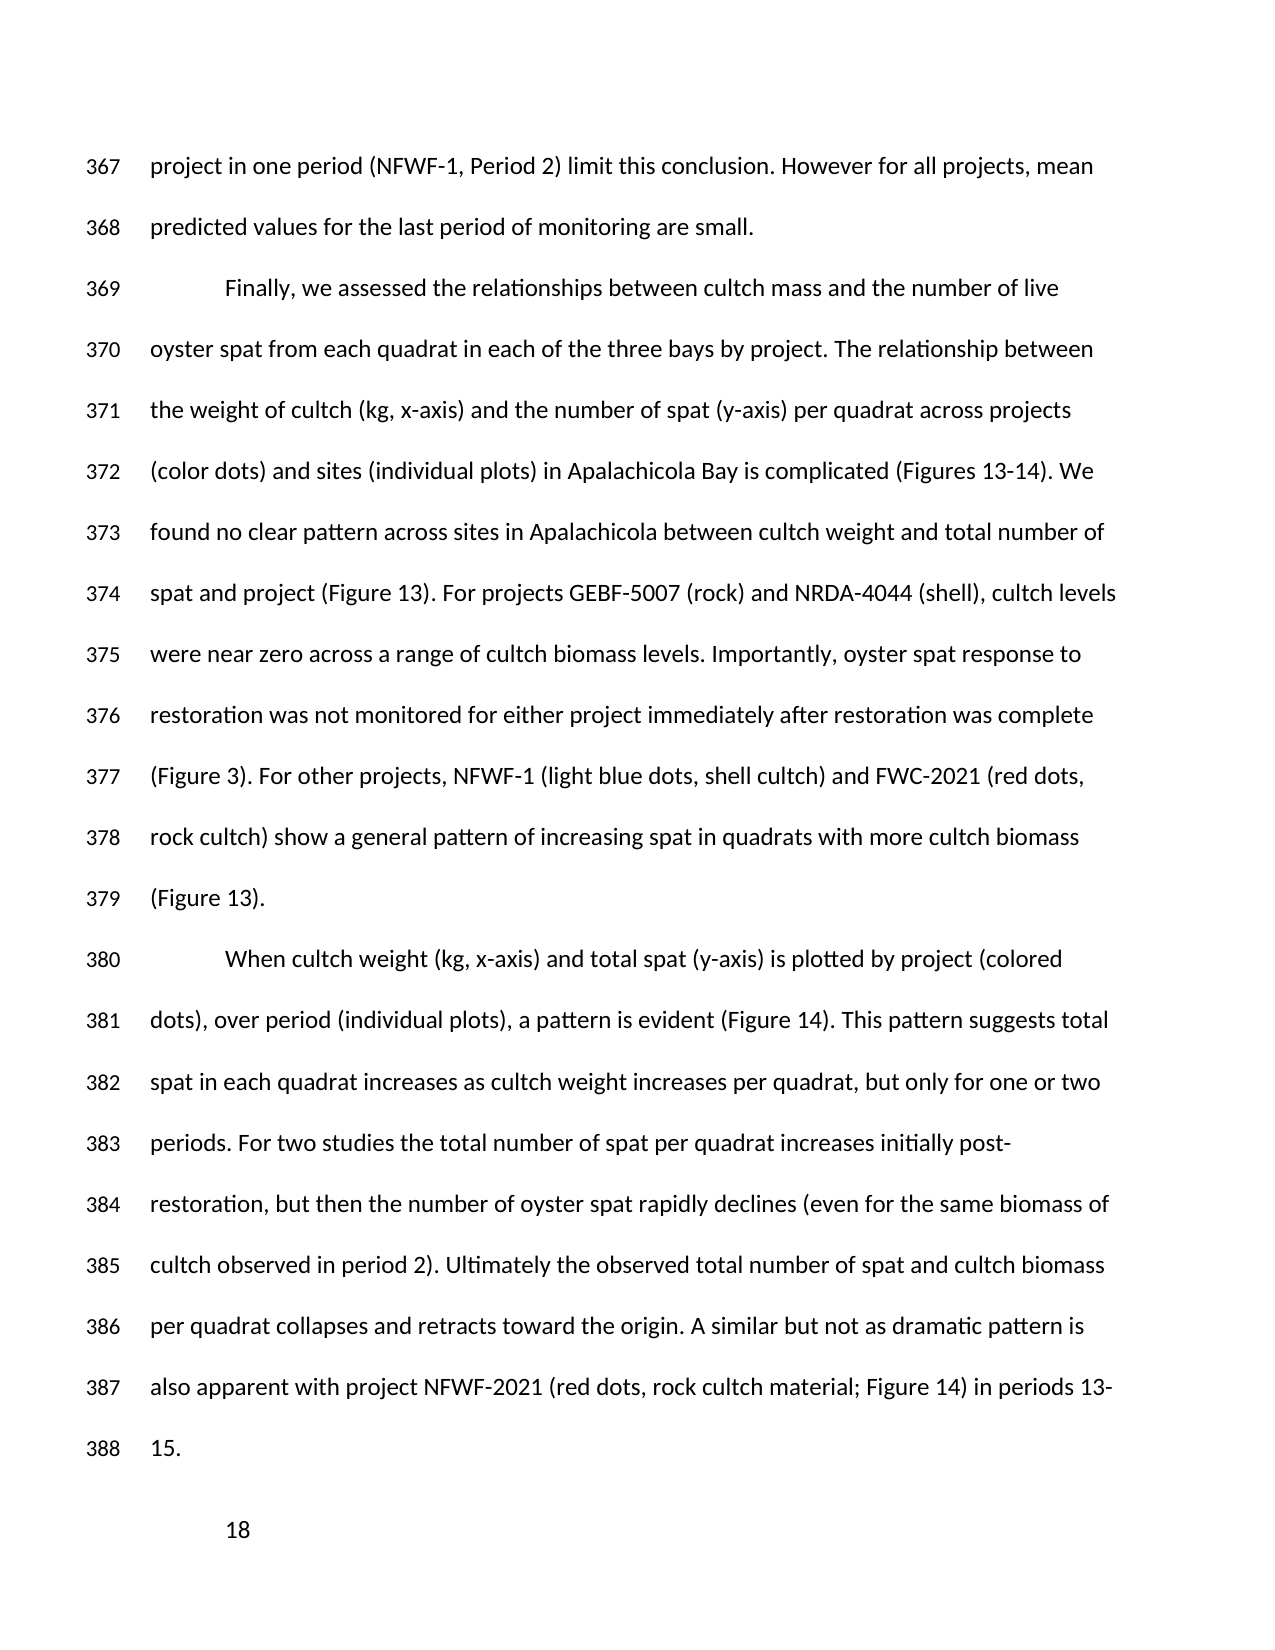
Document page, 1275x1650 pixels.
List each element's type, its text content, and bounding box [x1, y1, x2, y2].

text Finally, we assessed the relationships between cultch mass and the number of live oyster spat from each quadrat in each of the three bays by project. The relationship between the weight of cultch (kg, x-axis) and the number of spat (y-axis) per quadrat across projects (color dots) and sites (individual plots) in Apalachicola Bay is complicated (Figures 13-14). We found no clear pattern across sites in Apalachicola between cultch weight and total number of spat and project (Figure 13). For projects GEBF-5007 (rock) and NRDA-4044 (shell), cultch levels were near zero across a range of cultch biomass levels. Importantly, oyster spat response to restoration was not monitored for either project immediately after restoration was complete (Figure 3). For other projects, NFWF-1 (light blue dots, shell cultch) and FWC-2021 (red dots, rock cultch) show a general pattern of increasing spat in quadrats with more cultch biomass (Figure 13). [150, 272, 1125, 913]
text When cultch weight (kg, x-axis) and total spat (y-axis) is plotted by project (colored dots), over period (individual plots), a pattern is evident (Figure 14). This pattern suggests total spat in each quadrat increases as cultch weight increases per quadrat, but only for one or two periods. For two studies the total number of spat per quadrat increases initially post-restoration, but then the number of oyster spat rapidly declines (even for the same biomass of cultch observed in period 2). Ultimately the observed total number of spat and cultch biomass per quadrat collapses and retracts toward the origin. A similar but not as dramatic pattern is also apparent with project NFWF-2021 (red dots, rock cultch material; Figure 14) in periods 13-15. [150, 943, 1125, 1462]
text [150, 150, 1125, 242]
